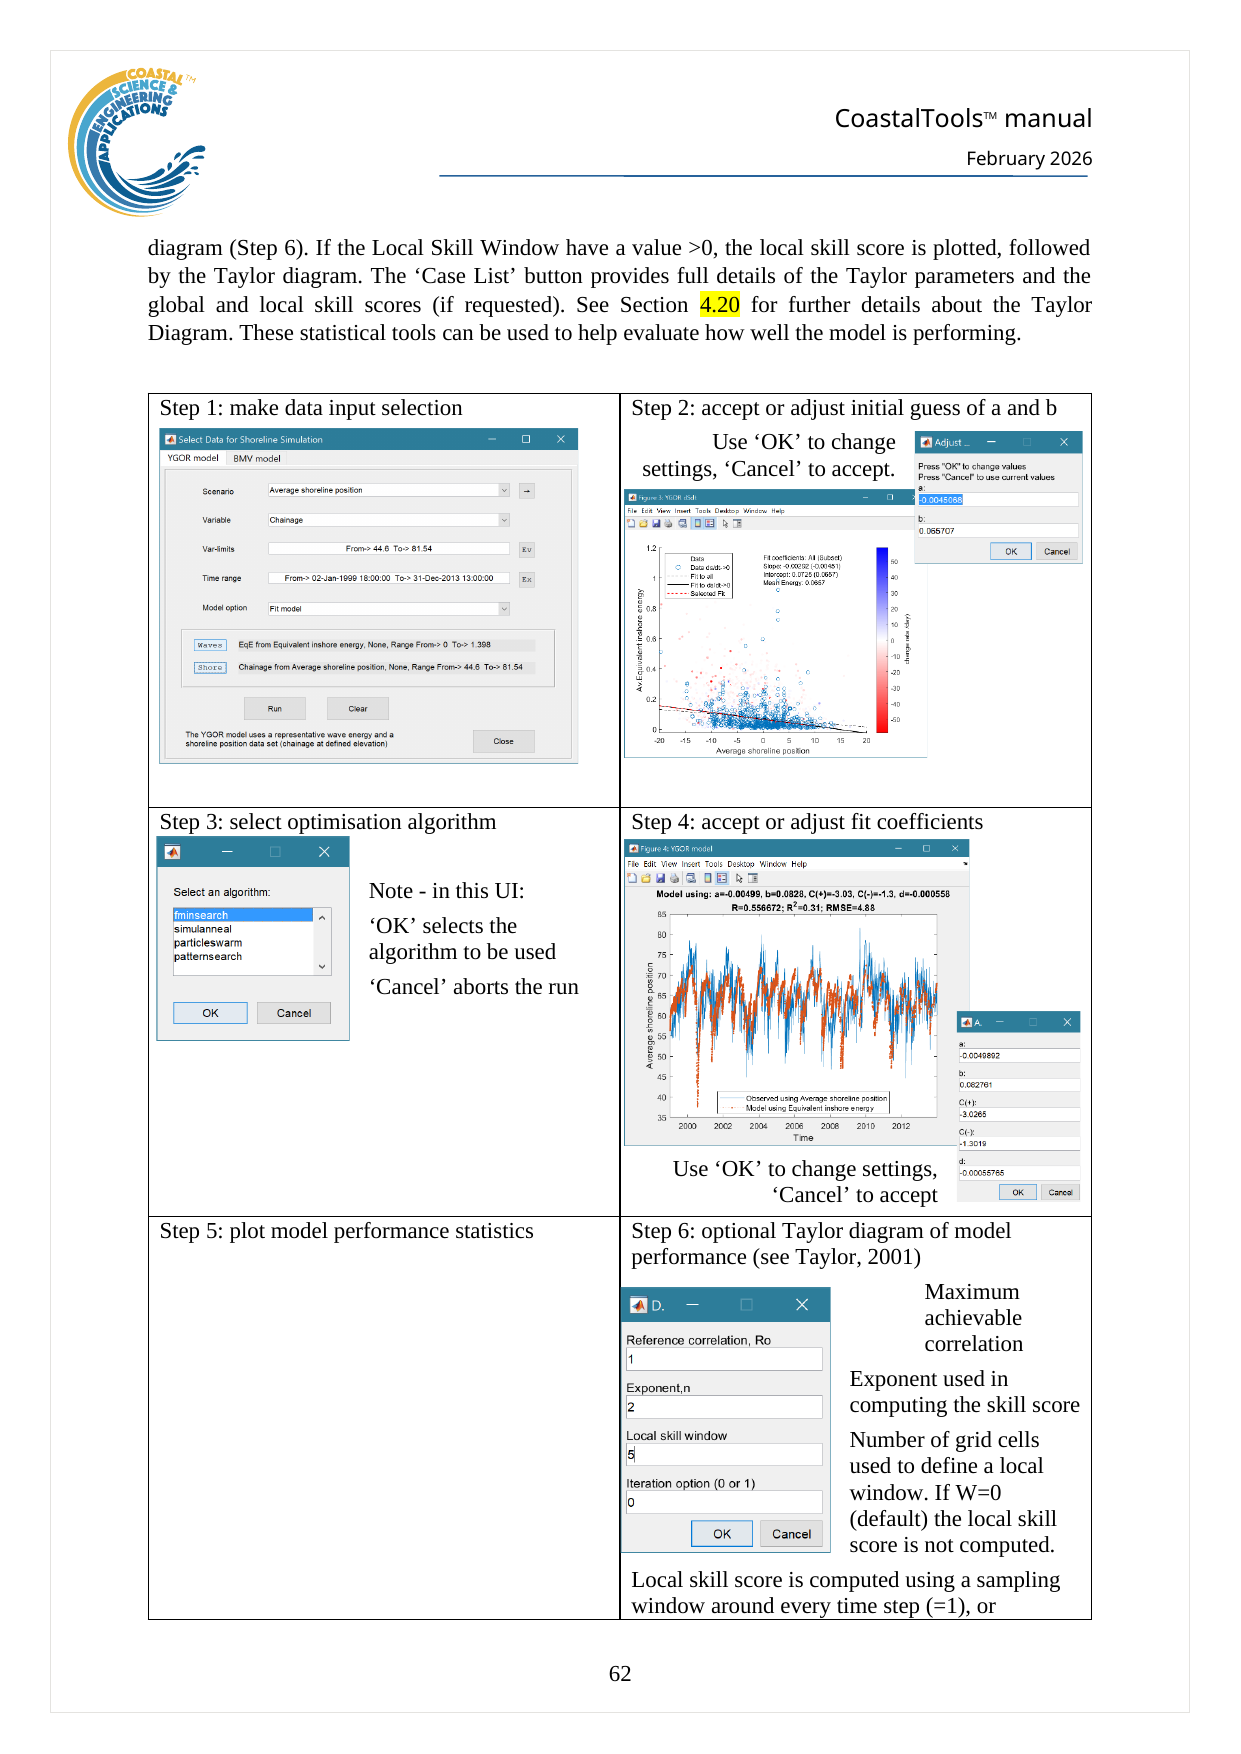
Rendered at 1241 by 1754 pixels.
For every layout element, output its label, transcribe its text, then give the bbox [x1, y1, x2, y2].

picture [620, 1287, 831, 1553]
table_header Step 2: accept or adjust initial guess of a and b Use ‘OK’ to change settings, ‘Cancel’ to accept. [621, 394, 1091, 807]
table_cell Step 4: accept or adjust fit coefficients Use ‘OK’ to change settings, ‘Cancel’ to accept [621, 808, 1091, 1216]
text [148, 234, 1093, 346]
picture [159, 428, 579, 764]
picture [624, 431, 1083, 758]
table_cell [621, 1217, 1091, 1619]
table_cell Step 3: select optimisation algorithm Note - in this UI: ‘OK’ selects the algorithm to be used ‘Cancel’ aborts the run [149, 808, 619, 1216]
table_header Step 1: make data input selection [149, 394, 619, 807]
picture [624, 839, 1080, 1199]
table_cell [149, 1217, 619, 1619]
picture [156, 836, 350, 1041]
